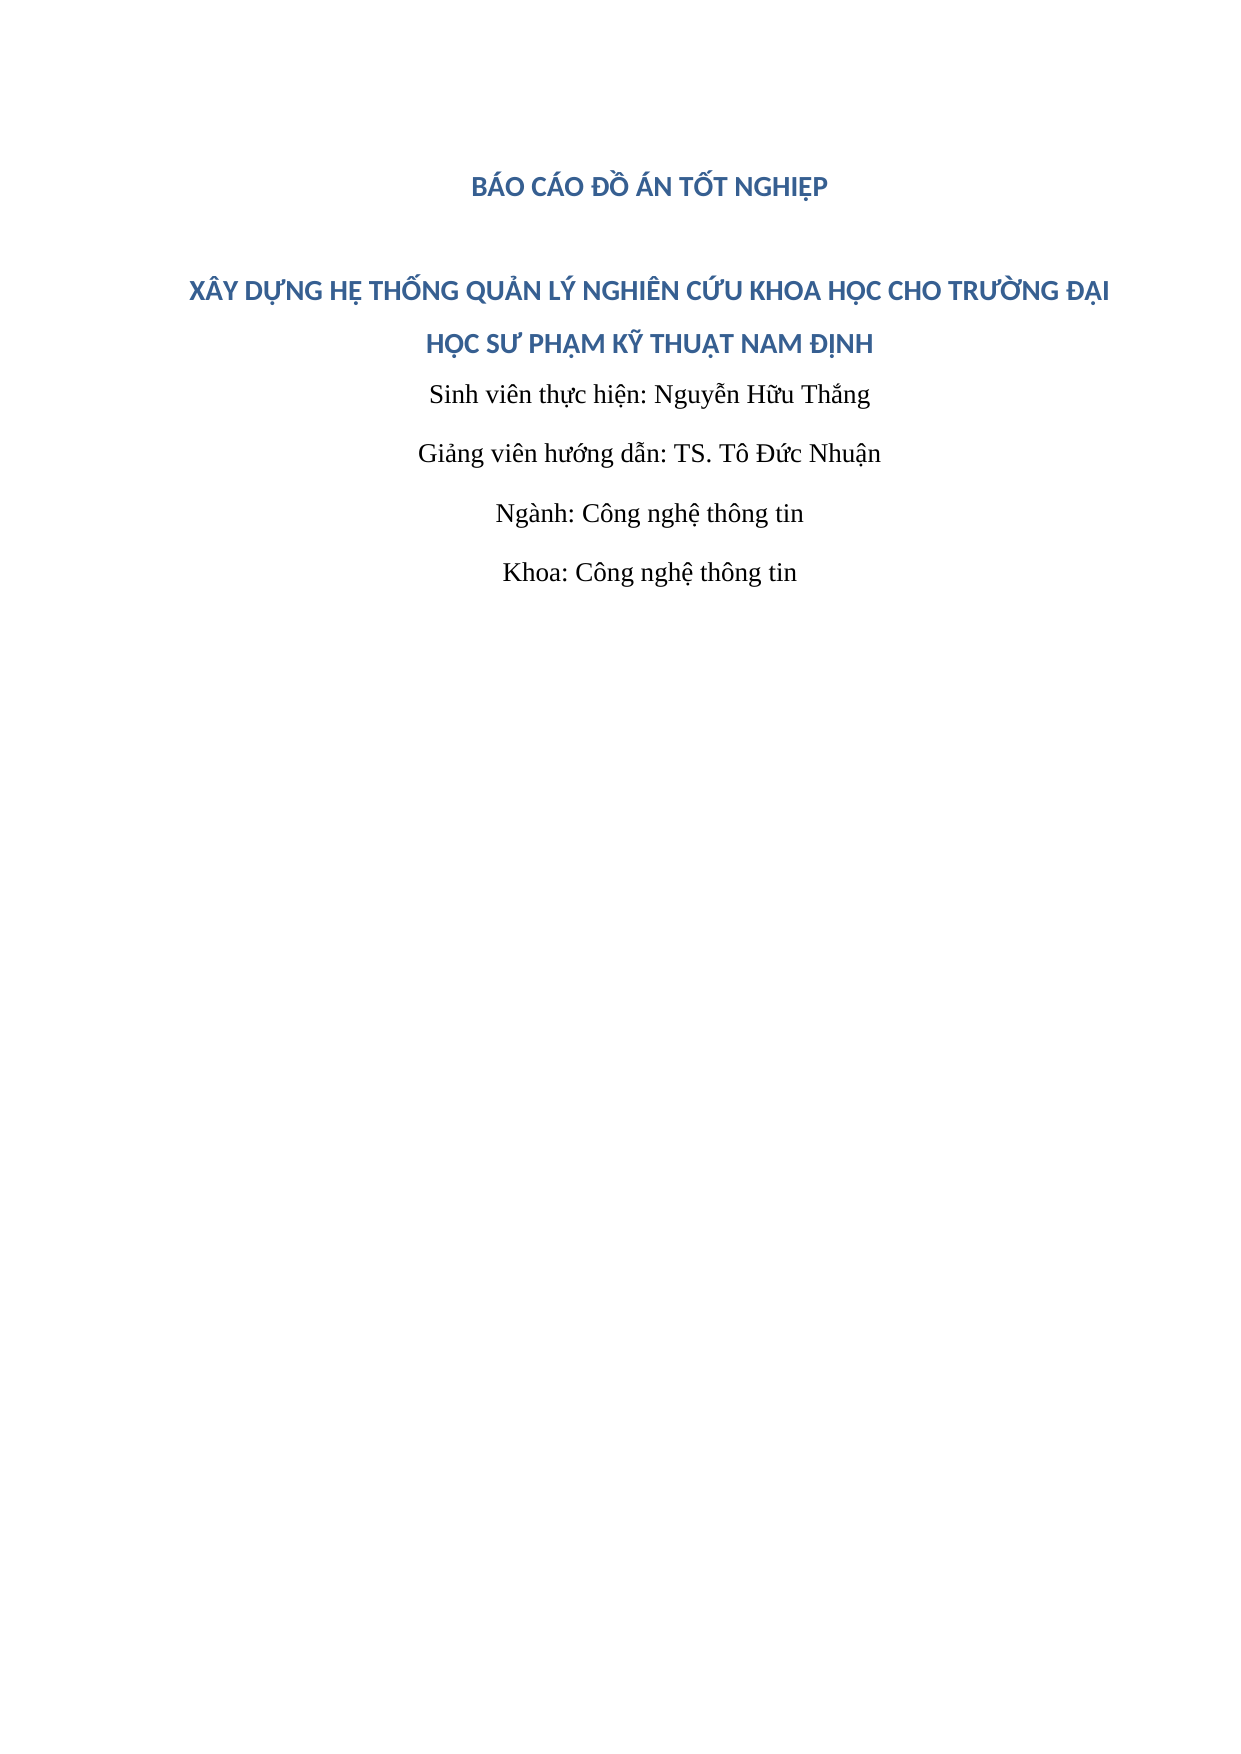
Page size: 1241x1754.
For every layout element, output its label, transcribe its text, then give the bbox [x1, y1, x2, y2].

text Giảng viên hướng dẫn: TS. Tô Đức Nhuận [177, 438, 1122, 469]
text Sinh viên thực hiện: Nguyễn Hữu Thắng [177, 378, 1122, 409]
text Khoa: Công nghệ thông tin [177, 556, 1122, 587]
subtitle BÁO CÁO ĐỒ ÁN TỐT NGHIỆP [177, 168, 1122, 204]
text Ngành: Công nghệ thông tin [177, 497, 1122, 528]
subtitle XÂY DỰNG HỆ THỐNG QUẢN LÝ NGHIÊN CỨU KHOA HỌC CHO TRƯỜNG ĐẠI HỌC SƯ PHẠM KỸ THUẬT NAM ĐỊNH [177, 272, 1122, 361]
